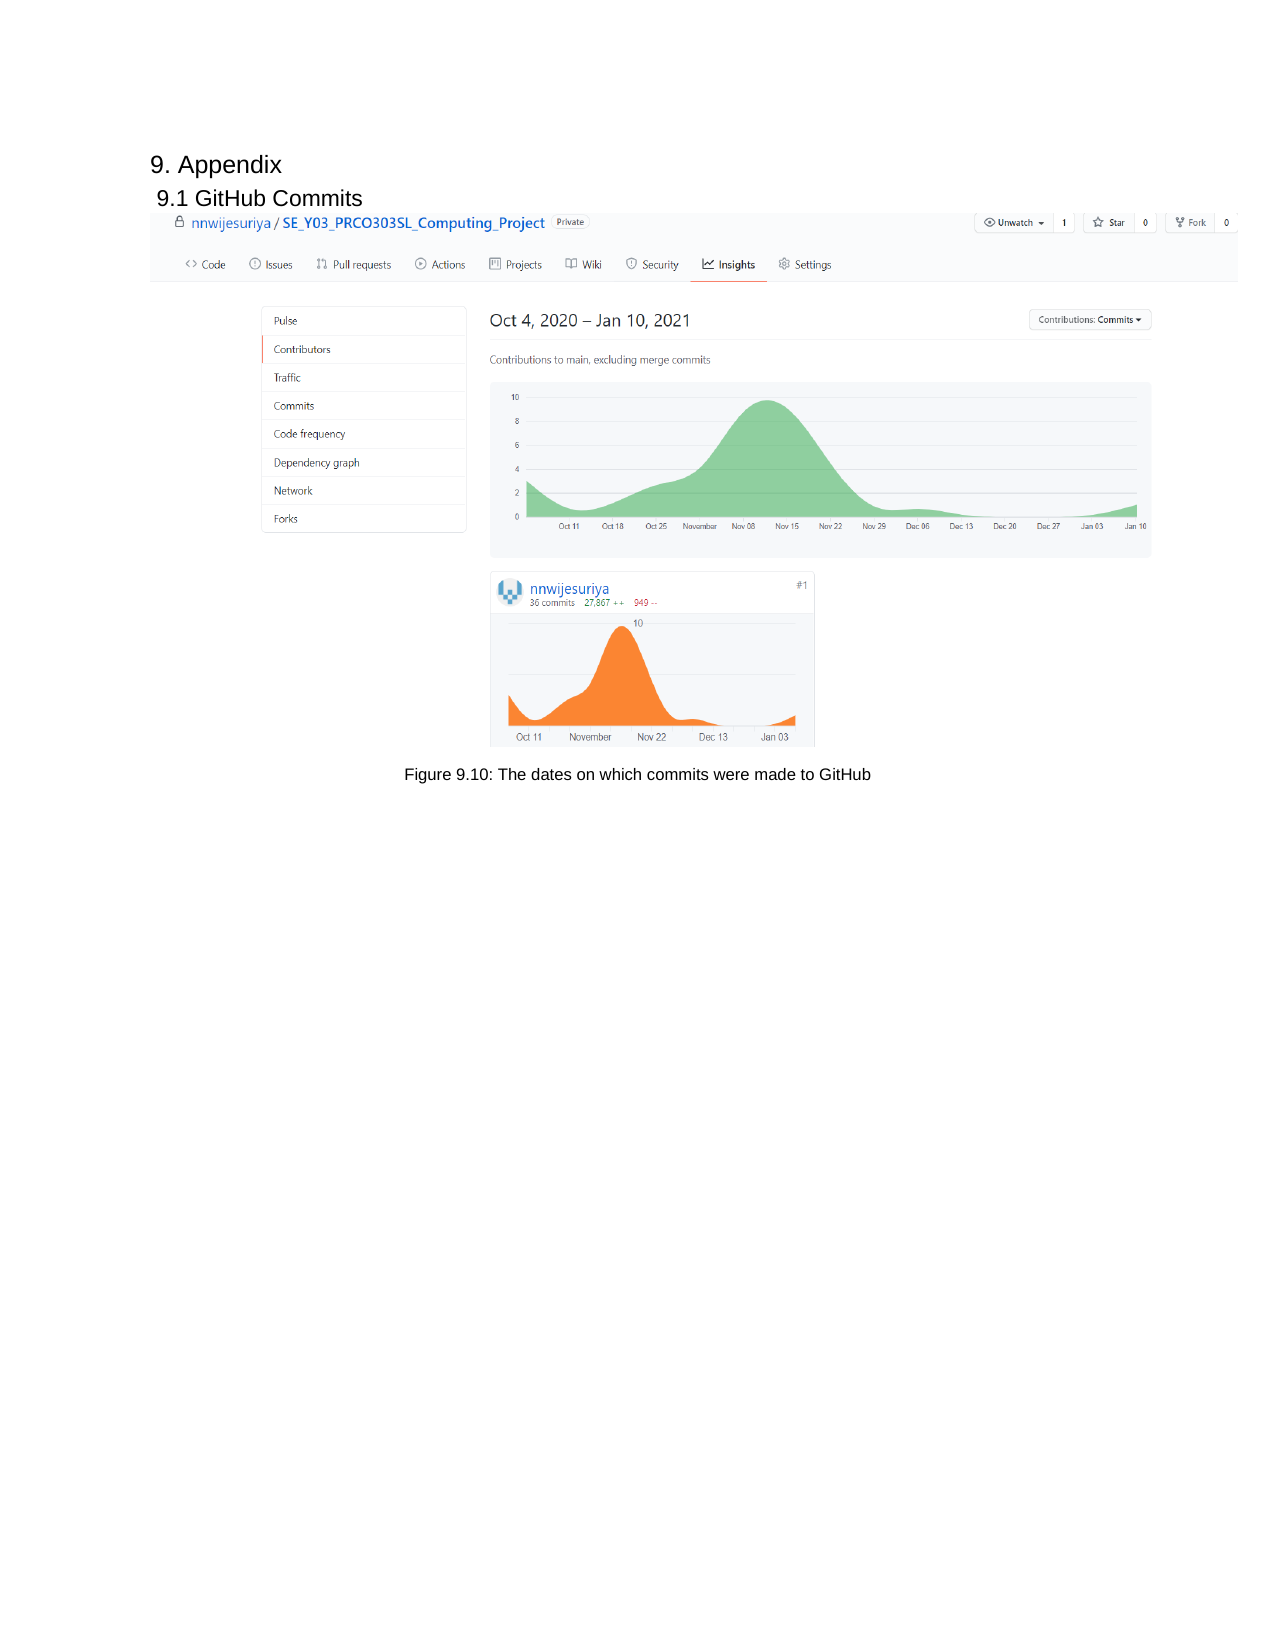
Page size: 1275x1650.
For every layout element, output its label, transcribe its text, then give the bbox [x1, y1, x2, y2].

subtitle 9.1 GitHub Commits [150, 185, 1125, 212]
picture [150, 213, 1238, 747]
subtitle 9. Appendix [150, 150, 1125, 179]
text Figure 9.10: The dates on which commits were made to GitHub [150, 765, 1125, 784]
